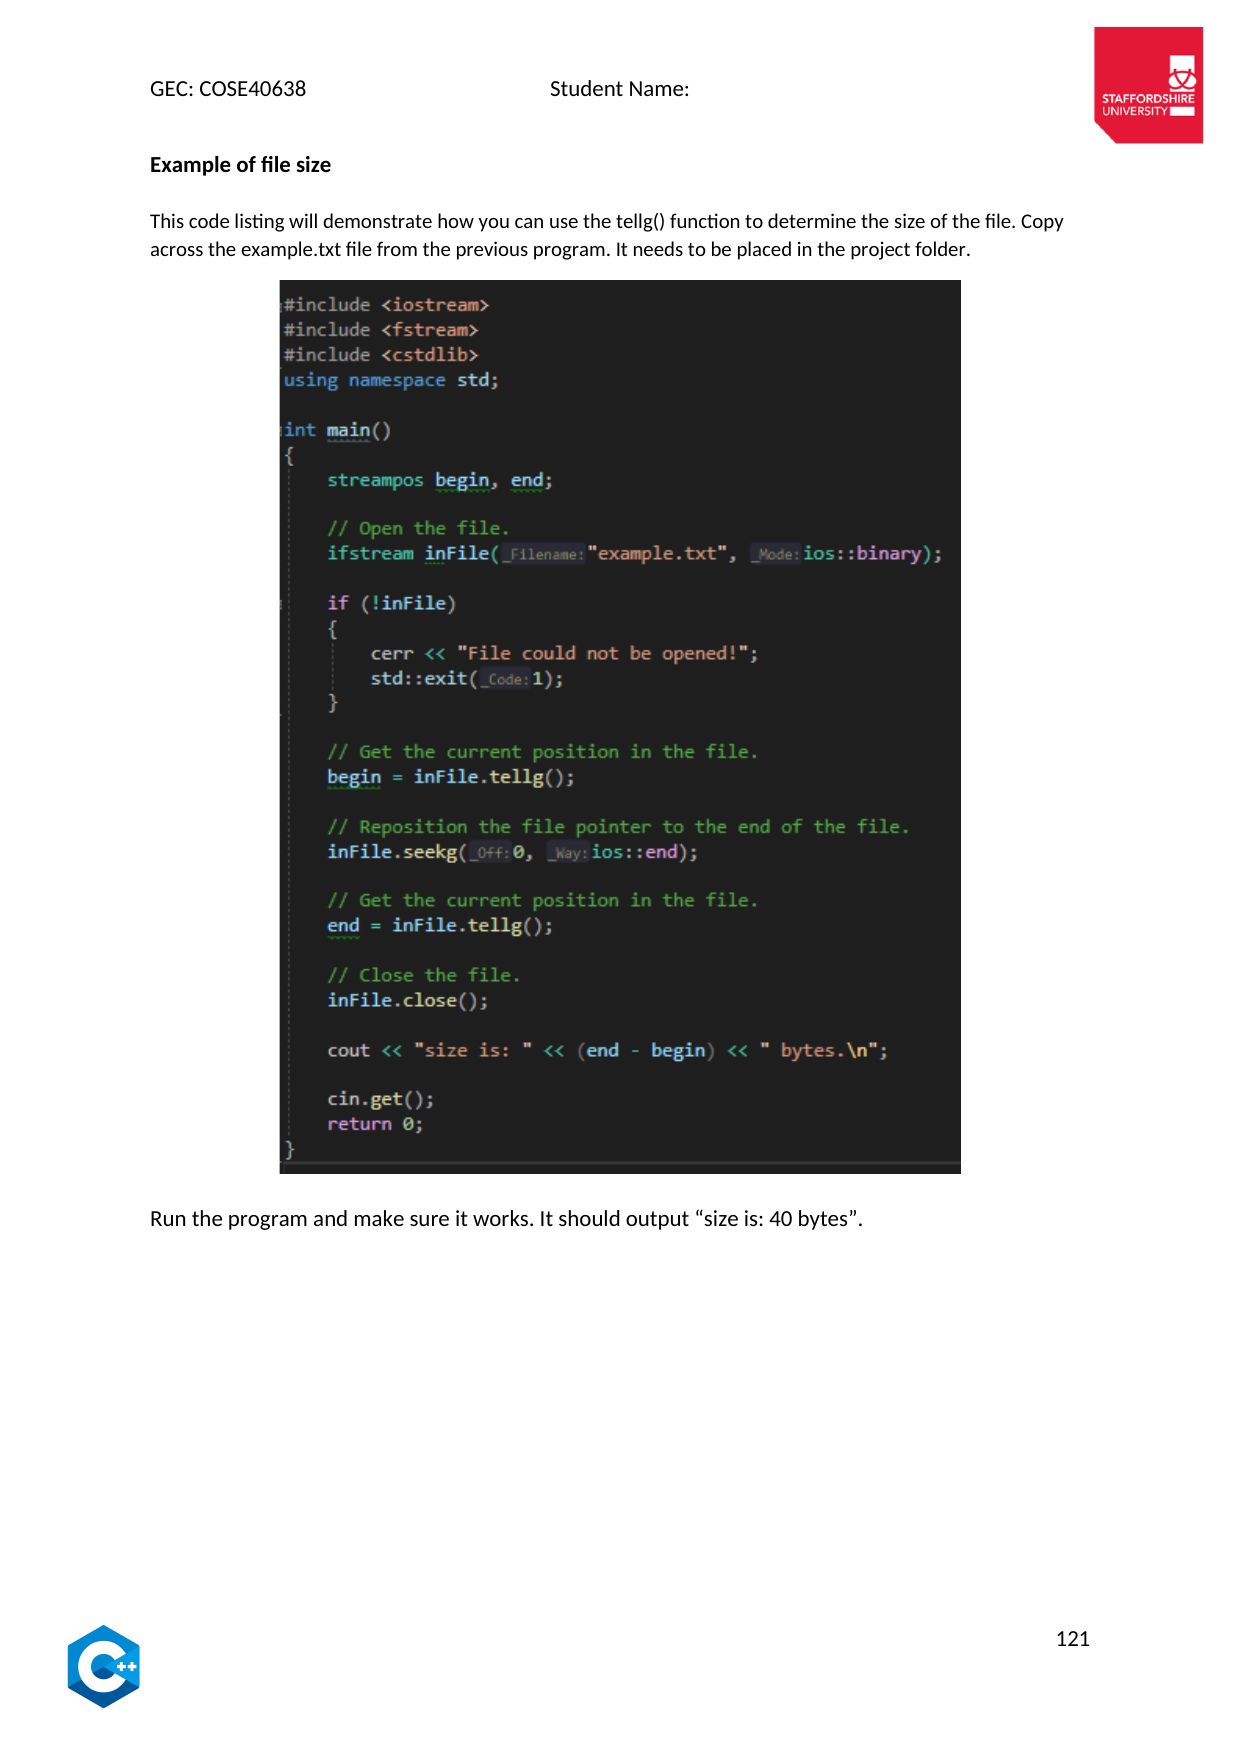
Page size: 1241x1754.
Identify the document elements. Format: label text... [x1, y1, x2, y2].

text This code listing will demonstrate how you can use the tellg() function to determine the size of the file. Copy across the example.txt file from the previous program. It needs to be placed in the project folder. [150, 209, 1090, 261]
text Example of file size [150, 150, 1090, 178]
picture [53, 1625, 150, 1708]
picture [1088, 27, 1209, 148]
picture [279, 280, 961, 1174]
text Run the program and make sure it works. It should output “size is: 40 bytes”. [150, 1204, 1090, 1233]
